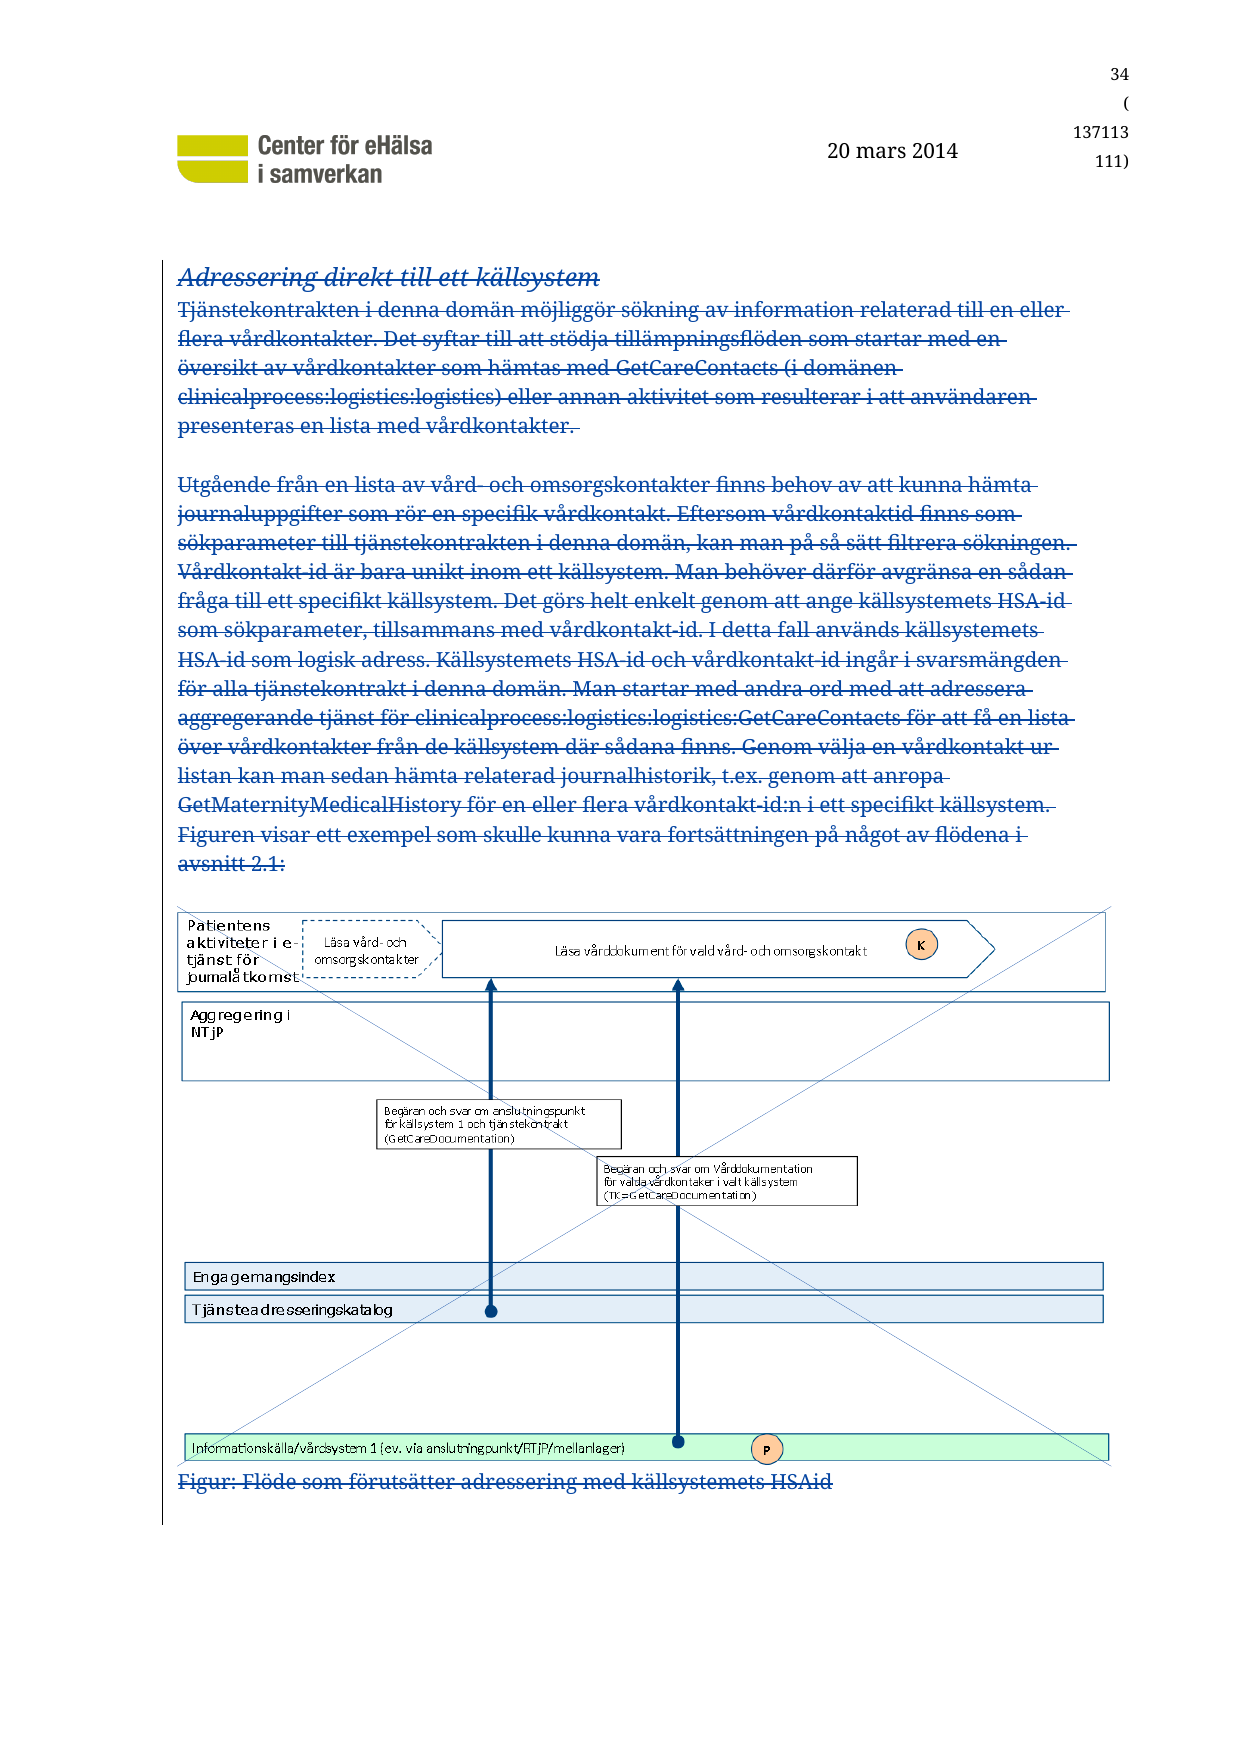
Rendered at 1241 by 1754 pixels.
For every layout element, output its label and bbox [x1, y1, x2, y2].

picture [178, 1187, 1110, 1467]
picture [177, 135, 432, 183]
picture [646, 907, 1112, 1465]
picture [179, 906, 1110, 1185]
picture [177, 908, 642, 1465]
